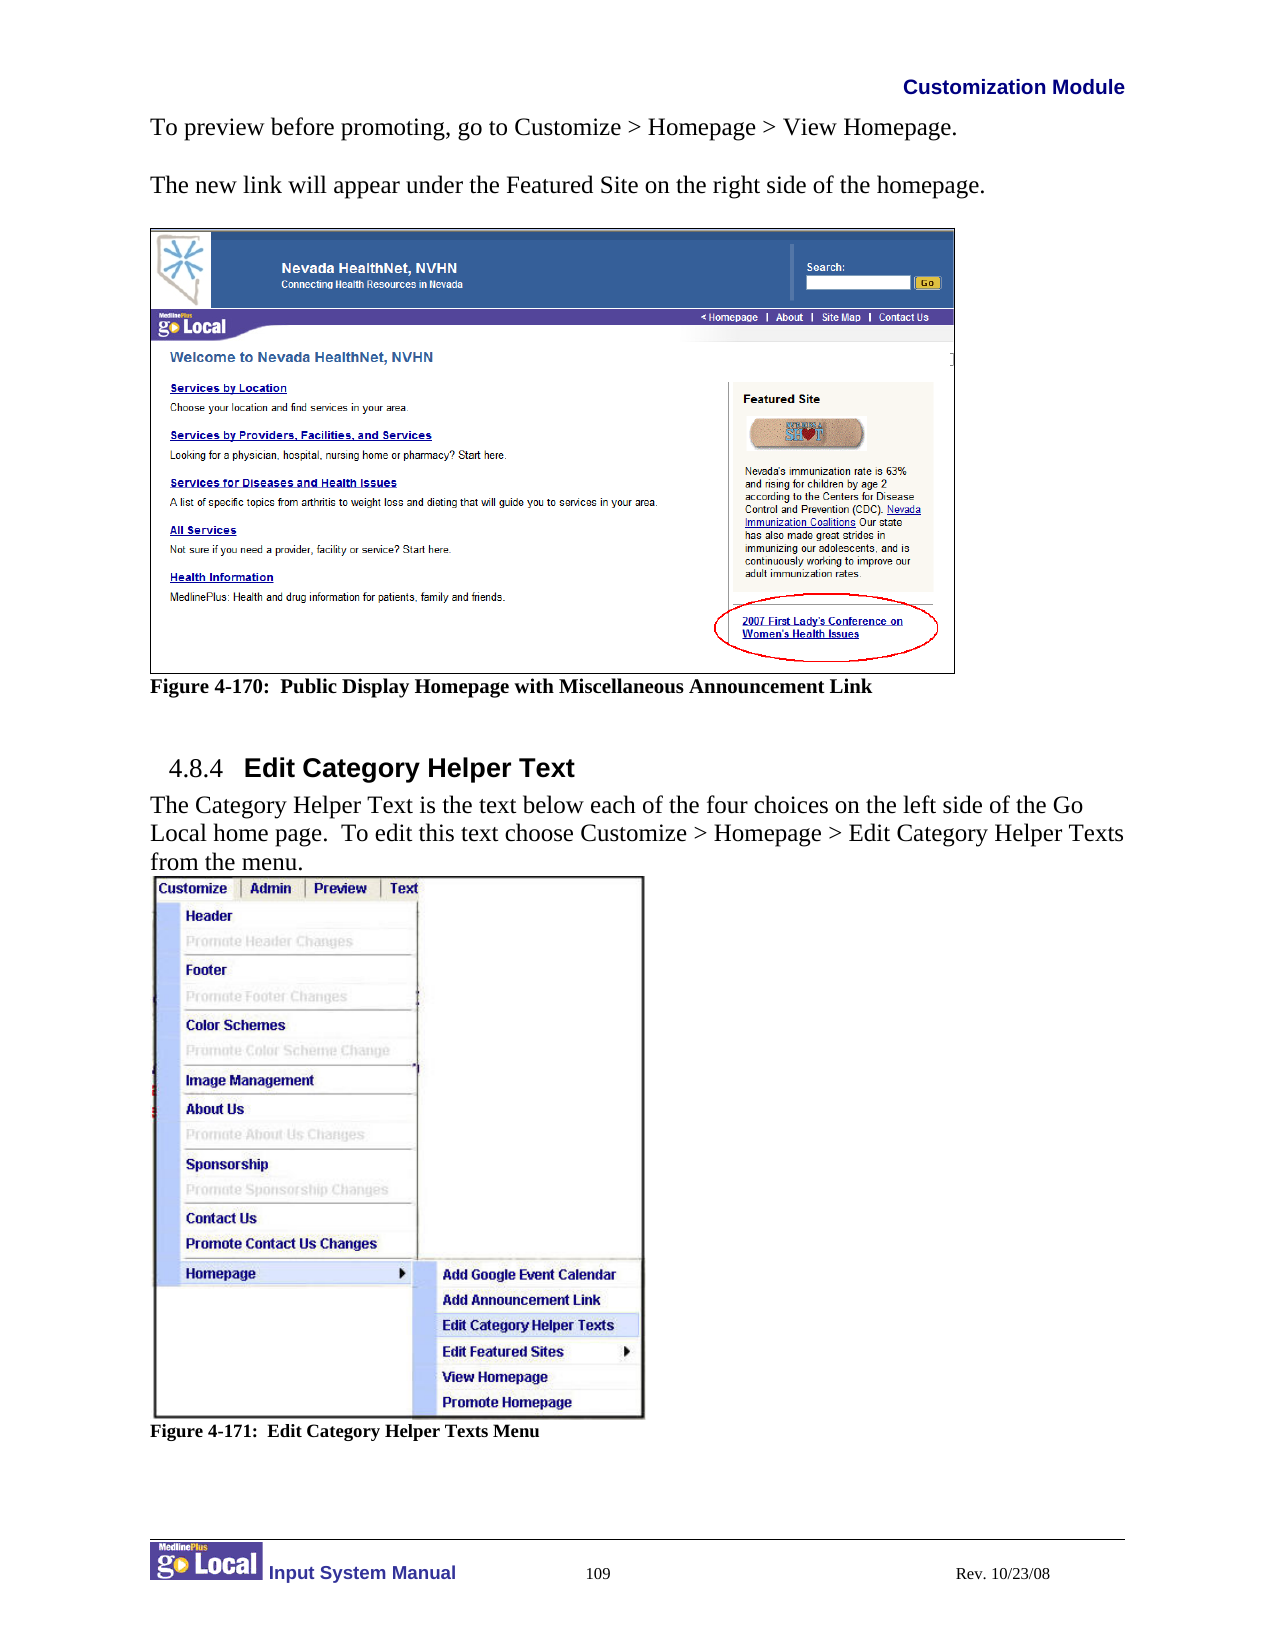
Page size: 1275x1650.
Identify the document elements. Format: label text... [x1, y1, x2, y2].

text The new link will appear under the Featured Site on the right side of the homepage. [150, 170, 1125, 199]
text To preview before promoting, go to Customize > Homepage > View Homepage. [150, 112, 1125, 141]
picture [150, 1542, 263, 1580]
picture [151, 229, 954, 673]
text The Category Helper Text is the text below each of the four choices on the left side of the Go Local home page. To edit this text choose Customize > Homepage > Edit Category Helper Texts from the menu. [150, 790, 1125, 876]
picture [150, 876, 646, 1420]
subtitle Edit Category Helper Text [169, 752, 1125, 783]
